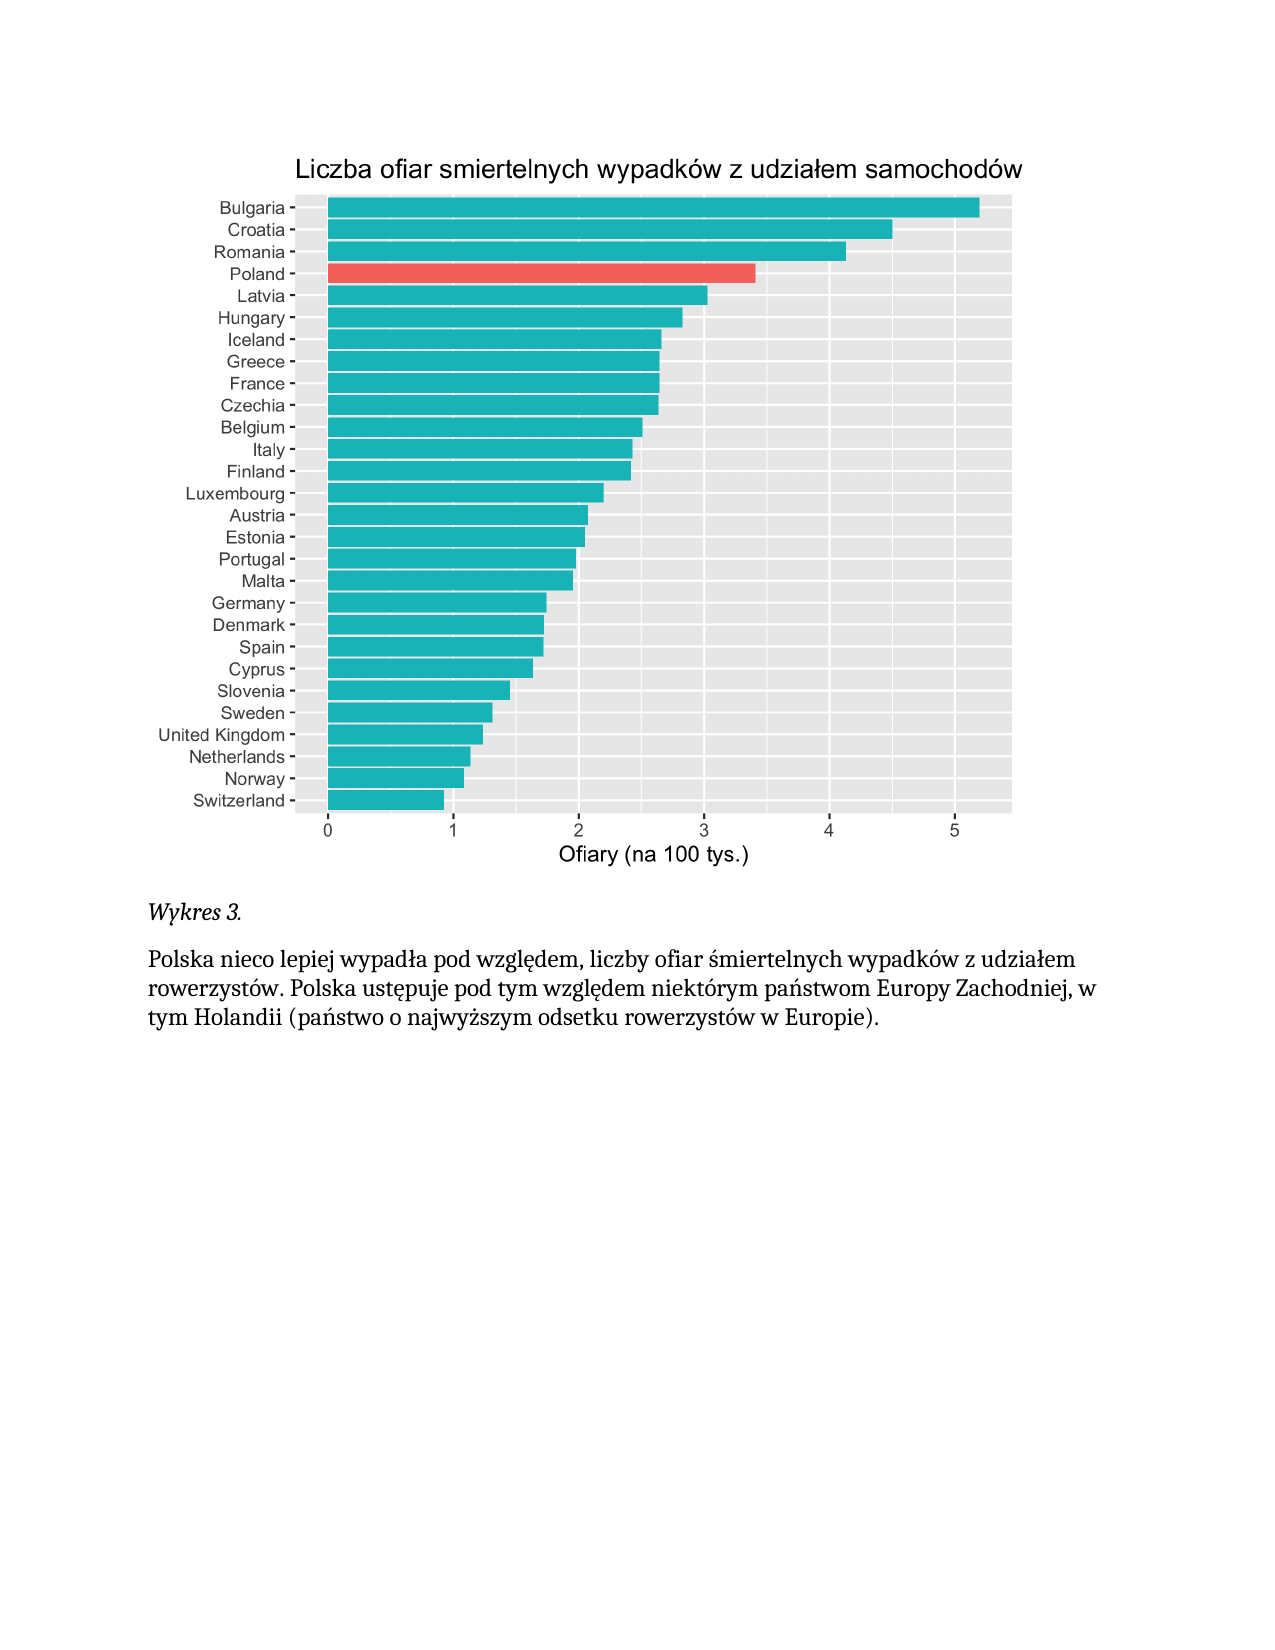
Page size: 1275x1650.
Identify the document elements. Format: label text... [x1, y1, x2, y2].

picture [147, 147, 1023, 877]
text Polska nieco lepiej wypadła pod względem, liczby ofiar śmiertelnych wypadków z udziałem rowerzystów. Polska ustępuje pod tym względem niektórym państwom Europy Zachodniej, w tym Holandii (państwo o najwyższym odsetku rowerzystów w Europie). [148, 945, 1127, 1031]
text Wykres 3. [148, 898, 1127, 926]
